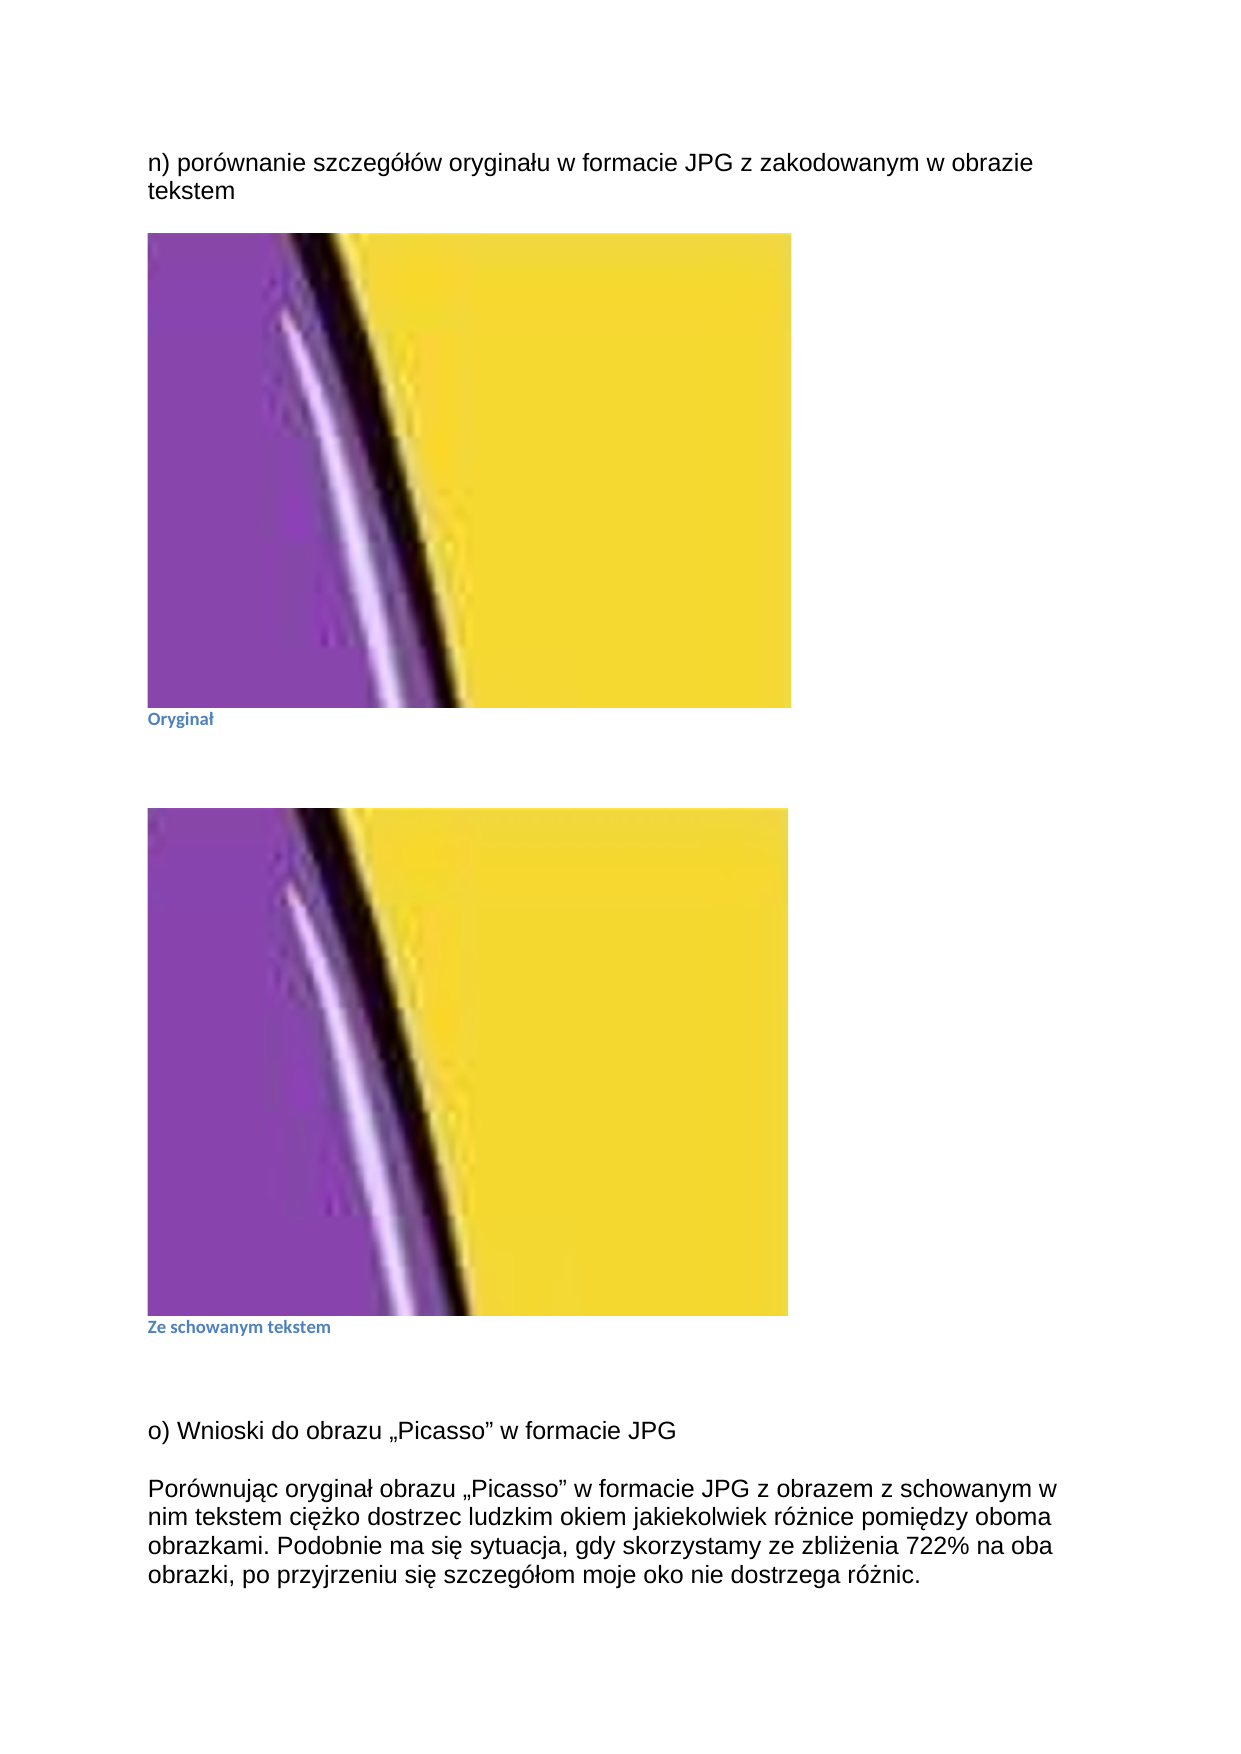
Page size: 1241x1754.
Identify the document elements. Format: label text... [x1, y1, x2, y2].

text Oryginał [148, 708, 1093, 731]
text Ze schowanym tekstem [148, 1316, 1093, 1338]
picture [147, 808, 789, 1316]
picture [147, 233, 792, 708]
text o) Wnioski do obrazu „Picasso” w formacie JPG Porównując oryginał obrazu „Picasso” w formacie JPG z obrazem z schowanym w nim tekstem ciężko dostrzec ludzkim okiem jakiekolwiek różnice pomiędzy oboma obrazkami. Podobnie ma się sytuacja, gdy skorzystamy ze zbliżenia 722% na oba obrazki, po przyjrzeniu się szczegółom moje oko nie dostrzega różnic. [148, 1416, 1093, 1588]
text n) porównanie szczegółów oryginału w formacie JPG z zakodowanym w obrazie tekstem [148, 148, 1093, 205]
